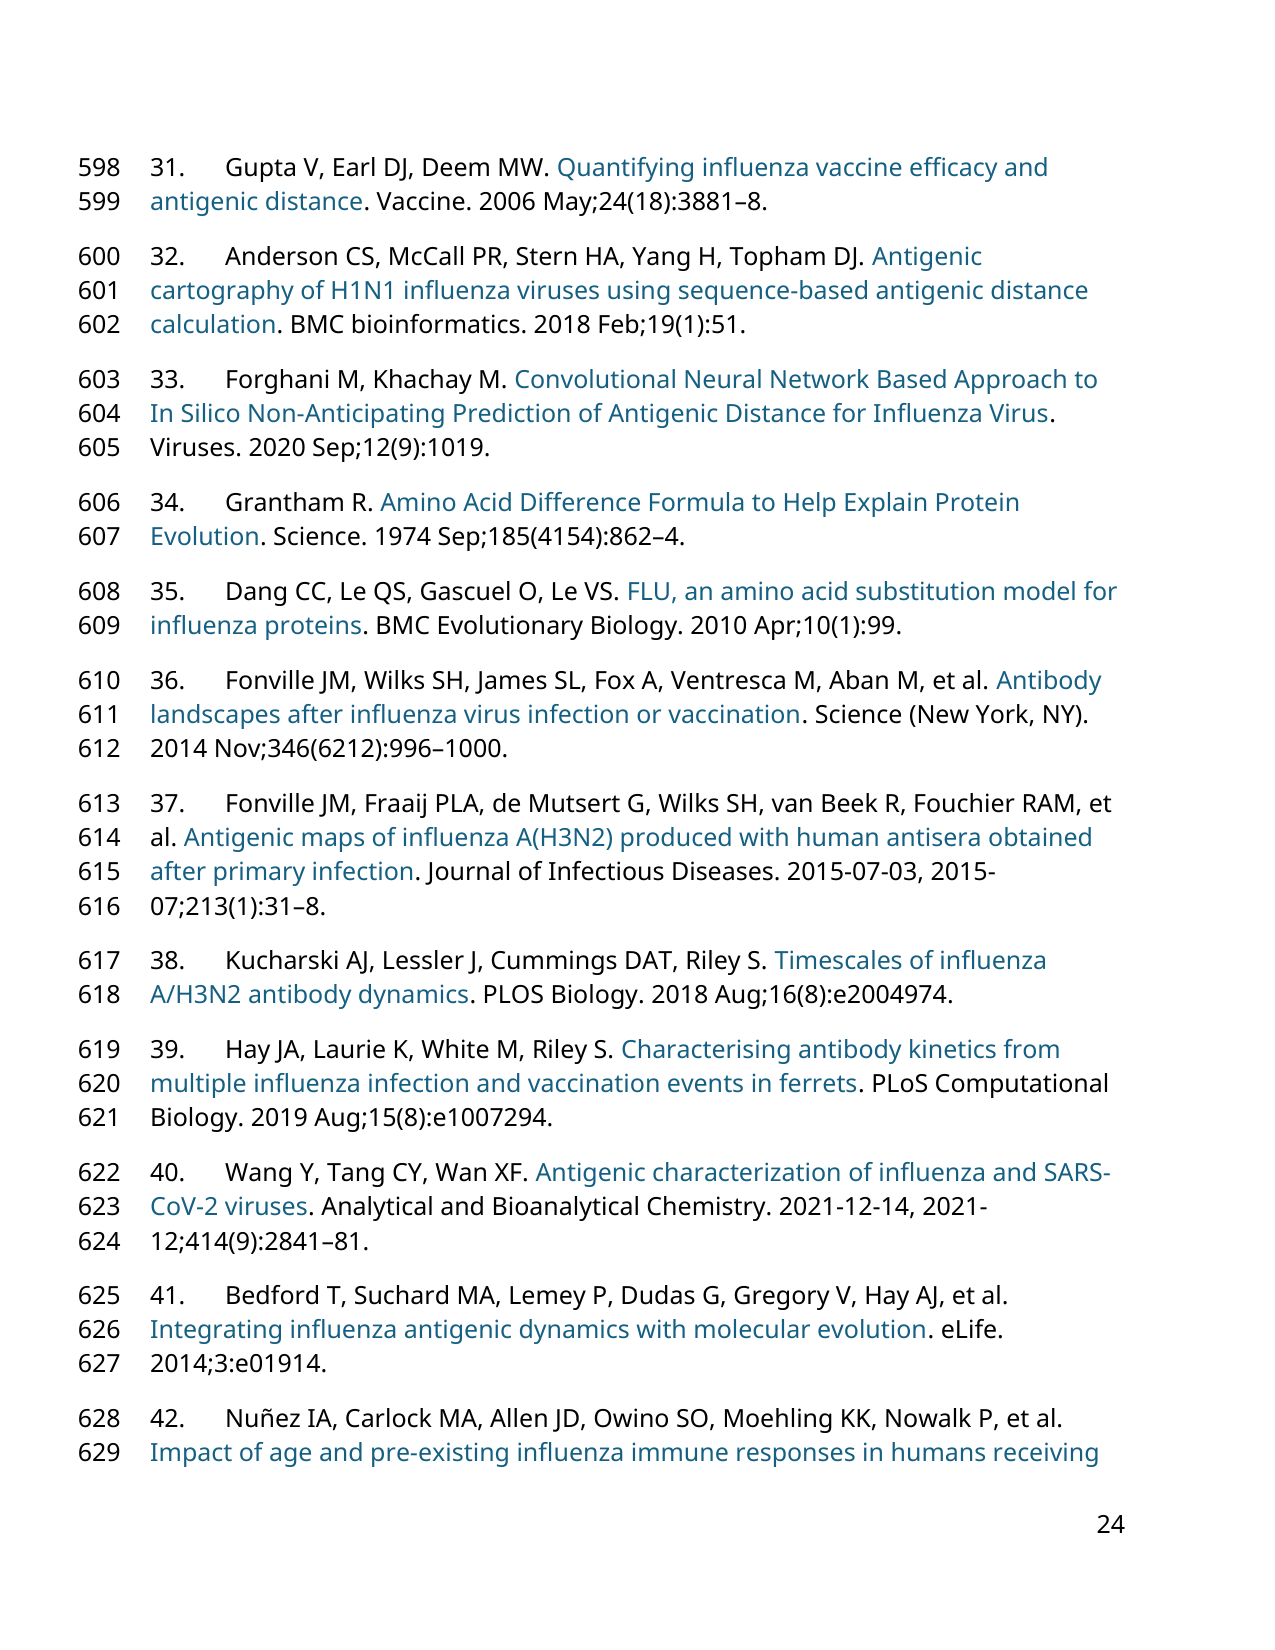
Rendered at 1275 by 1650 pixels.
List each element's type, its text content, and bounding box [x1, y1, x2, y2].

text 37. Fonville JM, Fraaij PLA, de Mutsert G, Wilks SH, van Beek R, Fouchier RAM, et al. Antigenic maps of influenza A(H3N2) produced with human antisera obtained after primary infection. Journal of Infectious Diseases. 2015-07-03, 2015-07;213(1):31–8. [150, 786, 1125, 922]
text 39. Hay JA, Laurie K, White M, Riley S. Characterising antibody kinetics from multiple influenza infection and vaccination events in ferrets. PLoS Computational Biology. 2019 Aug;15(8):e1007294. [150, 1032, 1125, 1134]
text 35. Dang CC, Le QS, Gascuel O, Le VS. FLU, an amino acid substitution model for influenza proteins. BMC Evolutionary Biology. 2010 Apr;10(1):99. [150, 574, 1125, 642]
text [150, 1401, 1125, 1469]
text 34. Grantham R. Amino Acid Difference Formula to Help Explain Protein Evolution. Science. 1974 Sep;185(4154):862–4. [150, 485, 1125, 553]
text 33. Forghani M, Khachay M. Convolutional Neural Network Based Approach to In Silico Non-Anticipating Prediction of Antigenic Distance for Influenza Virus. Viruses. 2020 Sep;12(9):1019. [150, 362, 1125, 464]
text 36. Fonville JM, Wilks SH, James SL, Fox A, Ventresca M, Aban M, et al. Antibody landscapes after influenza virus infection or vaccination. Science (New York, NY). 2014 Nov;346(6212):996–1000. [150, 663, 1125, 765]
text 31. Gupta V, Earl DJ, Deem MW. Quantifying influenza vaccine efficacy and antigenic distance. Vaccine. 2006 May;24(18):3881–8. [150, 150, 1125, 218]
text 41. Bedford T, Suchard MA, Lemey P, Dudas G, Gregory V, Hay AJ, et al. Integrating influenza antigenic dynamics with molecular evolution. eLife. 2014;3:e01914. [150, 1278, 1125, 1380]
text 38. Kucharski AJ, Lessler J, Cummings DAT, Riley S. Timescales of influenza A/H3N2 antibody dynamics. PLOS Biology. 2018 Aug;16(8):e2004974. [150, 943, 1125, 1011]
text 32. Anderson CS, McCall PR, Stern HA, Yang H, Topham DJ. Antigenic cartography of H1N1 influenza viruses using sequence-based antigenic distance calculation. BMC bioinformatics. 2018 Feb;19(1):51. [150, 239, 1125, 341]
text 40. Wang Y, Tang CY, Wan XF. Antigenic characterization of influenza and SARS-CoV-2 viruses. Analytical and Bioanalytical Chemistry. 2021-12-14, 2021-12;414(9):2841–81. [150, 1155, 1125, 1257]
